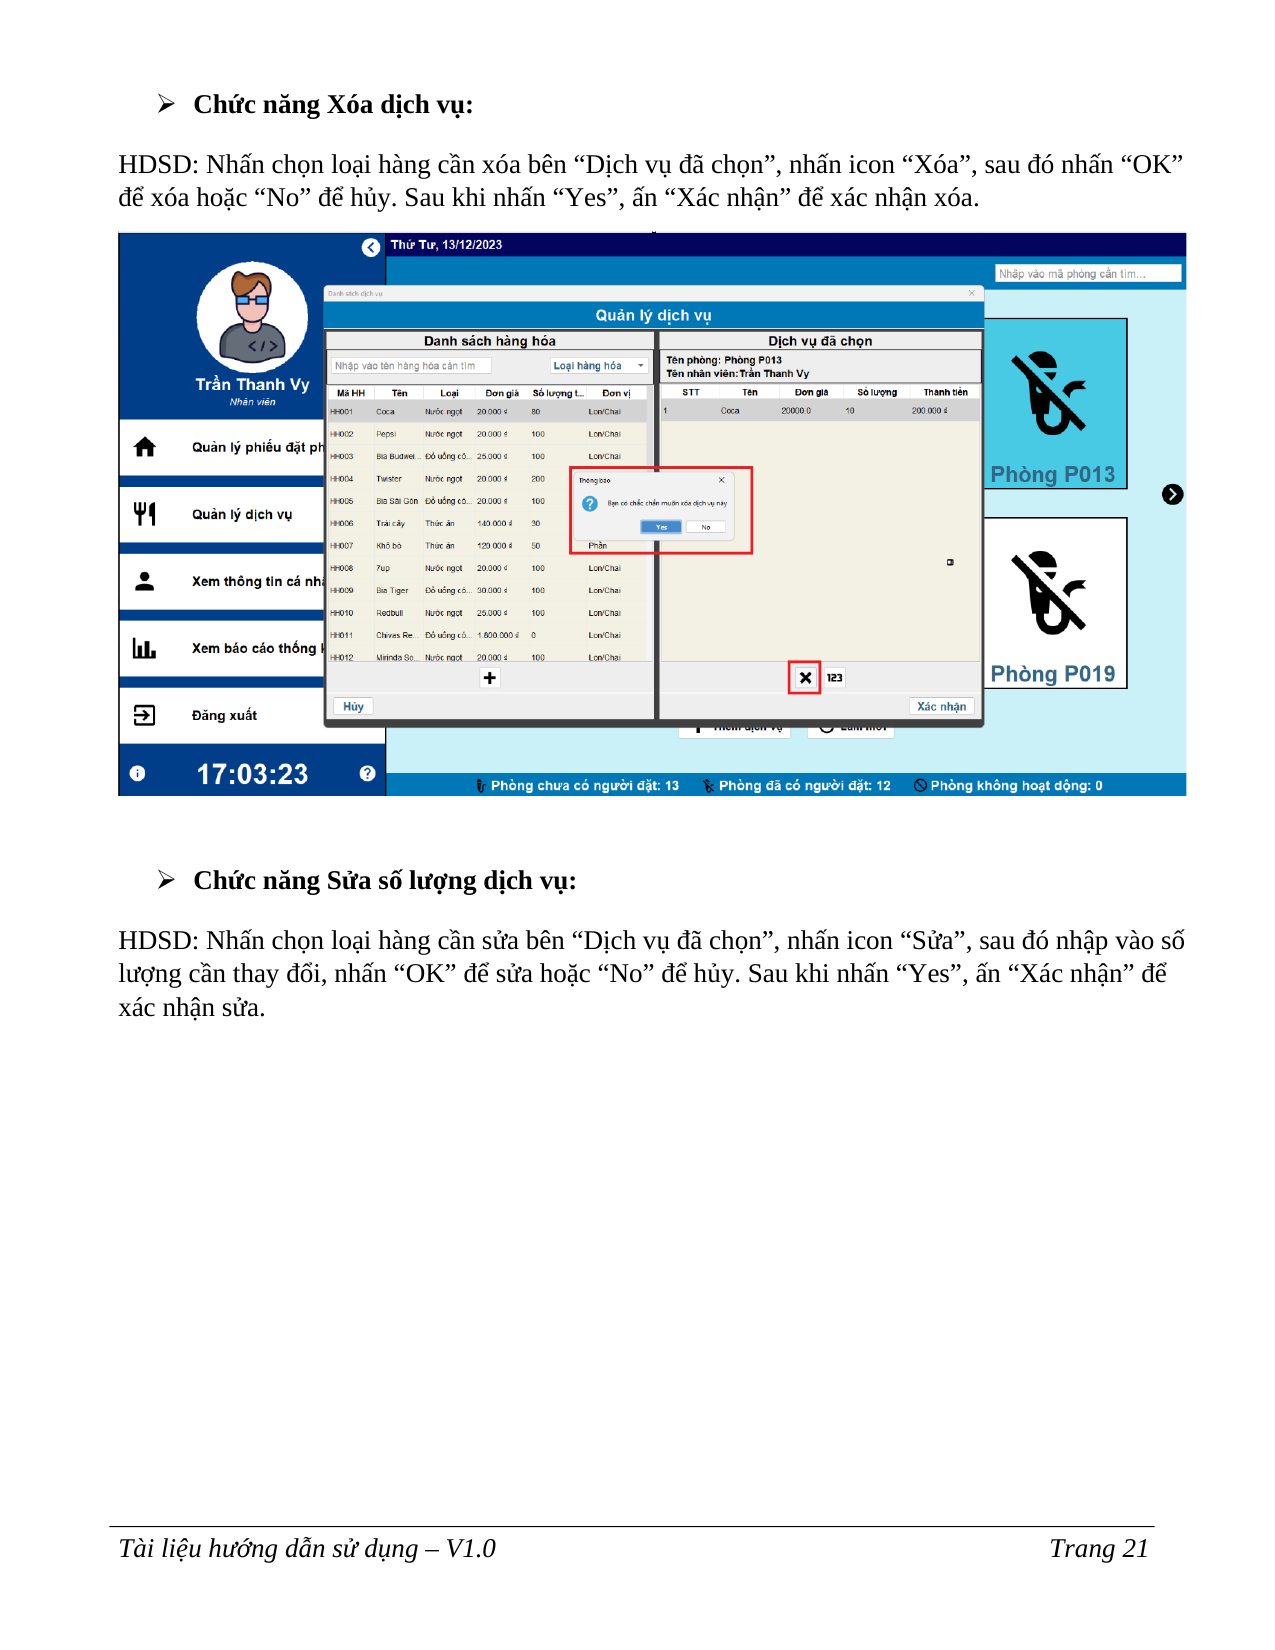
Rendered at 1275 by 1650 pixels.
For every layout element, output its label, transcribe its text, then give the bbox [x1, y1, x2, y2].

picture [767, 781, 780, 790]
picture [967, 783, 972, 792]
picture [1077, 783, 1086, 792]
picture [541, 782, 550, 790]
picture [1011, 783, 1017, 792]
picture [996, 265, 1181, 281]
picture [823, 783, 836, 790]
picture [647, 781, 659, 790]
picture [673, 781, 678, 790]
picture [118, 231, 1187, 796]
picture [623, 781, 632, 790]
subtitle Chức năng Xóa dịch vụ: [156, 89, 1186, 120]
picture [721, 781, 735, 790]
subtitle Chức năng Sửa số lượng dịch vụ: [156, 864, 1186, 896]
picture [945, 783, 953, 790]
picture [612, 783, 626, 790]
picture [1003, 783, 1011, 790]
picture [638, 782, 644, 790]
picture [1064, 780, 1077, 792]
picture [1055, 781, 1064, 790]
picture [852, 781, 862, 792]
picture [603, 783, 608, 792]
picture [493, 781, 499, 790]
picture [755, 784, 760, 792]
picture [986, 781, 998, 790]
picture [811, 783, 820, 792]
text HDSD: Nhấn chọn loại hàng cần xóa bên “Dịch vụ đã chọn”, nhấn icon “Xóa”, sau đó nhấn “OK” để xóa hoặc “No” để hủy. Sau khi nhấn “Yes”, ấn “Xác nhận” để xác nhận xóa. [118, 148, 1186, 213]
picture [555, 783, 562, 790]
picture [506, 784, 515, 790]
picture [515, 783, 532, 792]
picture [955, 783, 967, 790]
picture [1027, 783, 1035, 790]
picture [744, 783, 755, 790]
text HDSD: Nhấn chọn loại hàng cần sửa bên “Dịch vụ đã chọn”, nhấn icon “Sửa”, sau đó nhập vào số lượng cần thay đổi, nhấn “OK” để sửa hoặc “No” để hủy. Sau khi nhấn “Yes”, ấn “Xác nhận” để xác nhận sửa. [118, 924, 1186, 1022]
